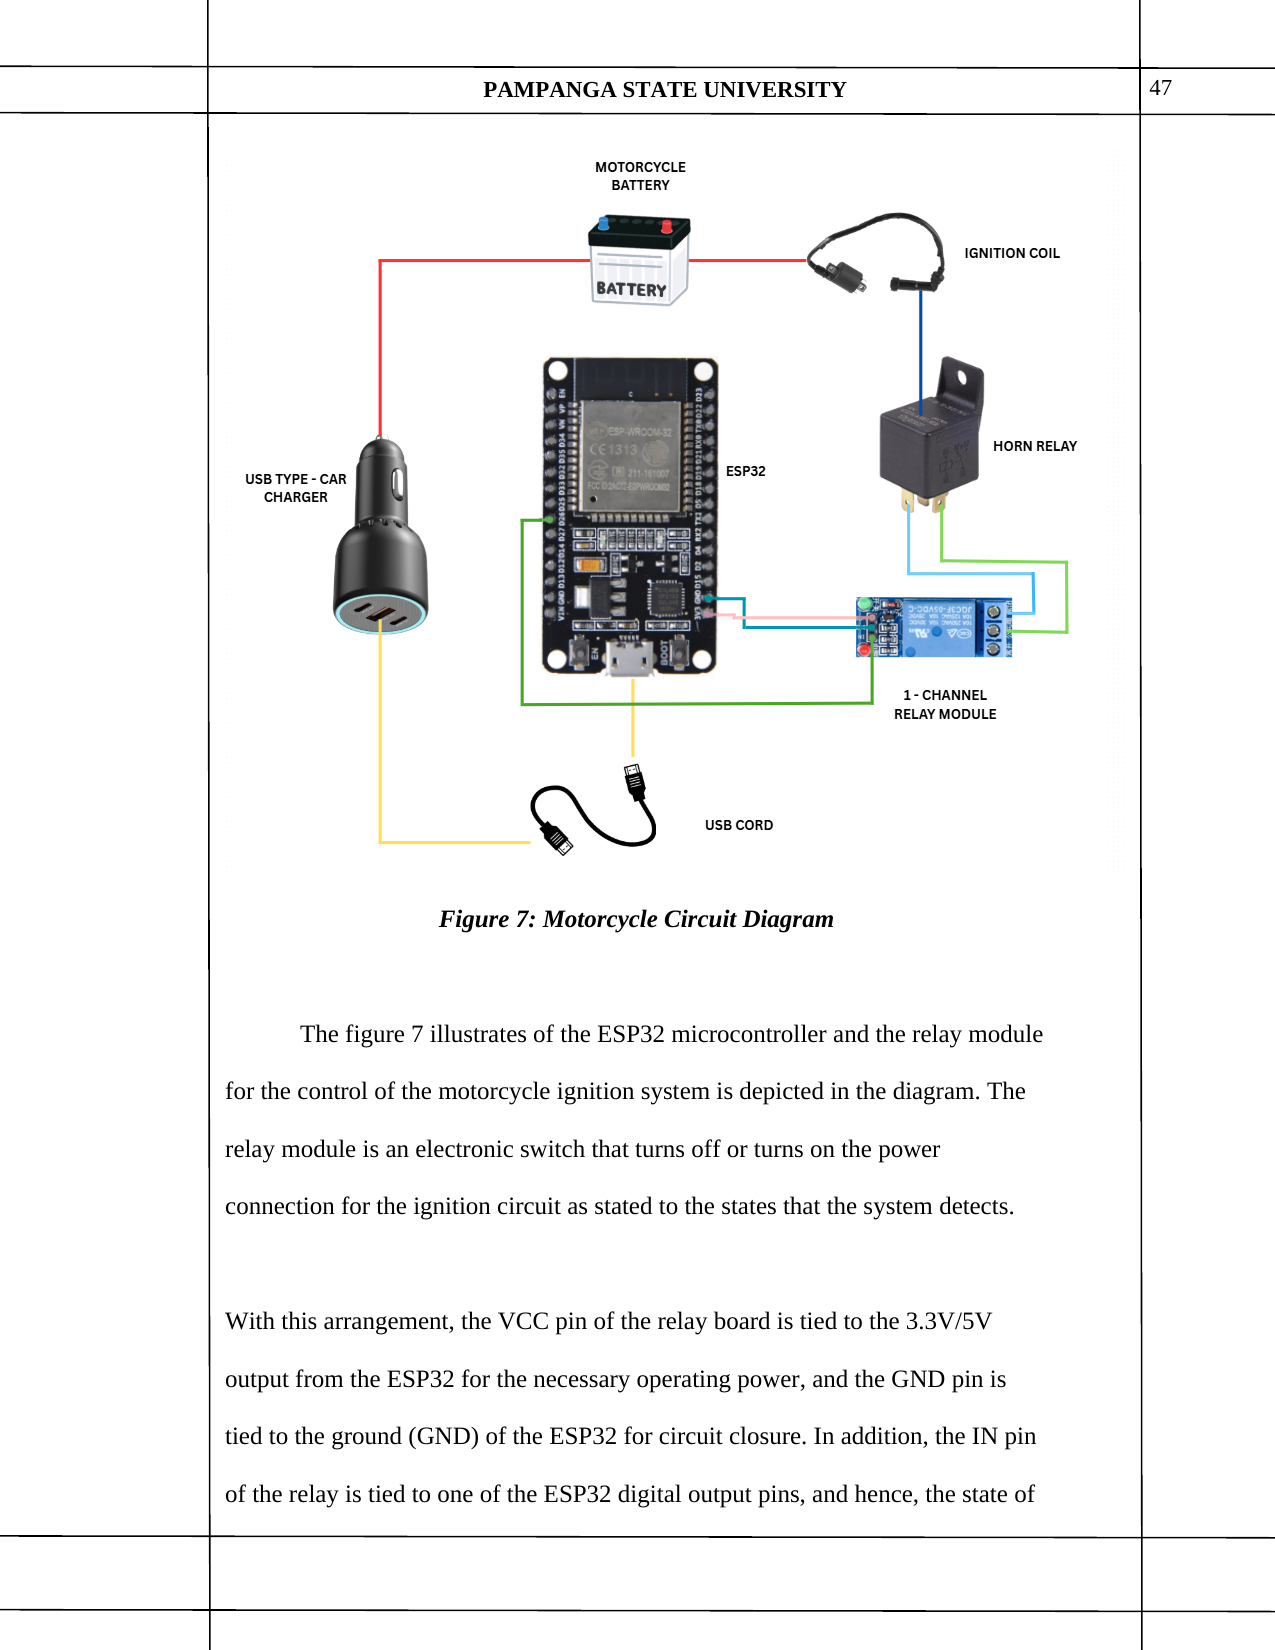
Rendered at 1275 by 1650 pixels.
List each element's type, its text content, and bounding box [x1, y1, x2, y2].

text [225, 1306, 1050, 1507]
text The figure 7 illustrates of the ESP32 microcontroller and the relay module for the control of the motorcycle ignition system is depicted in the diagram. The relay module is an electronic switch that turns off or turns on the power connection for the ignition circuit as stated to the states that the system detects. [225, 1019, 1050, 1220]
text Figure 7: Motorcycle Circuit Diagram [225, 904, 1050, 932]
picture [225, 150, 1125, 876]
